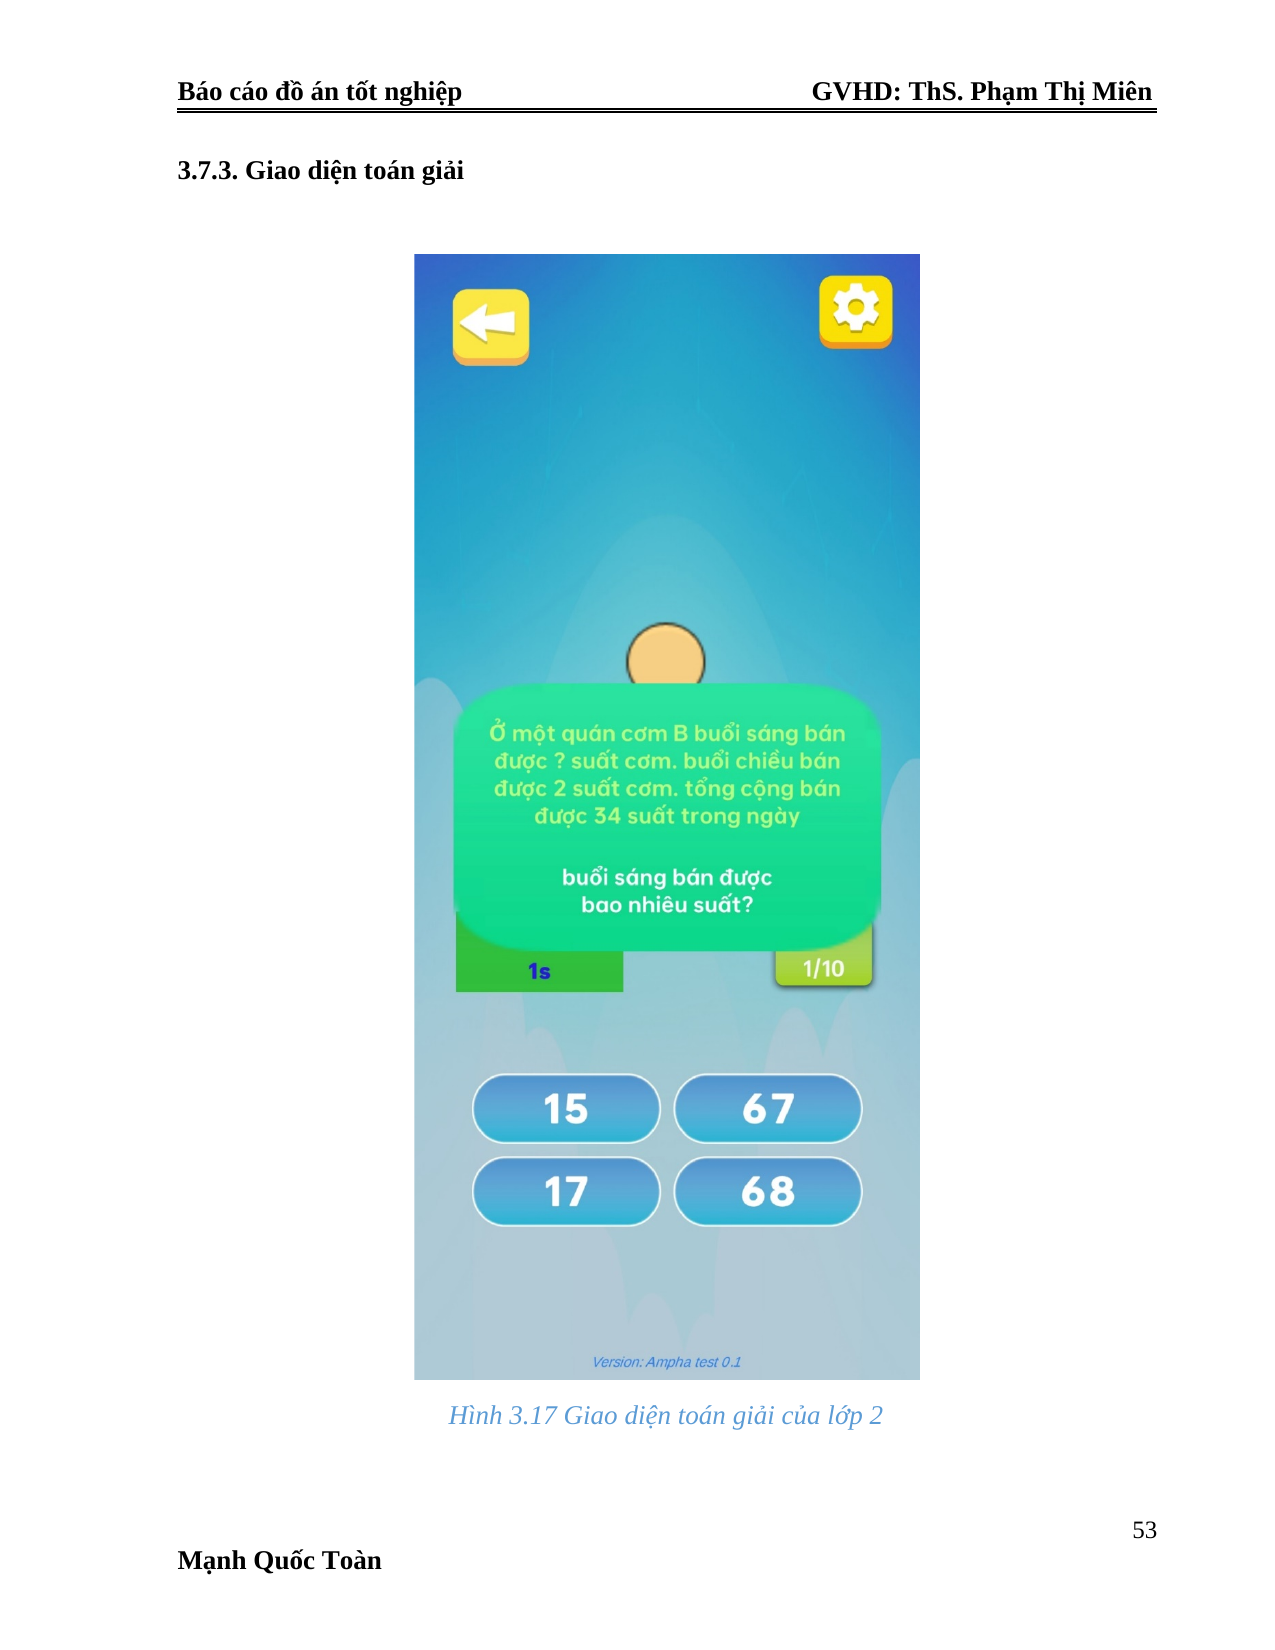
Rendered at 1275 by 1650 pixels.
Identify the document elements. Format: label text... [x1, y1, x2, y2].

text Giao diện toán giải [177, 154, 1157, 185]
picture [414, 254, 920, 1380]
text Hình 3.17 Giao diện toán giải của lớp 2 [177, 1399, 1157, 1430]
